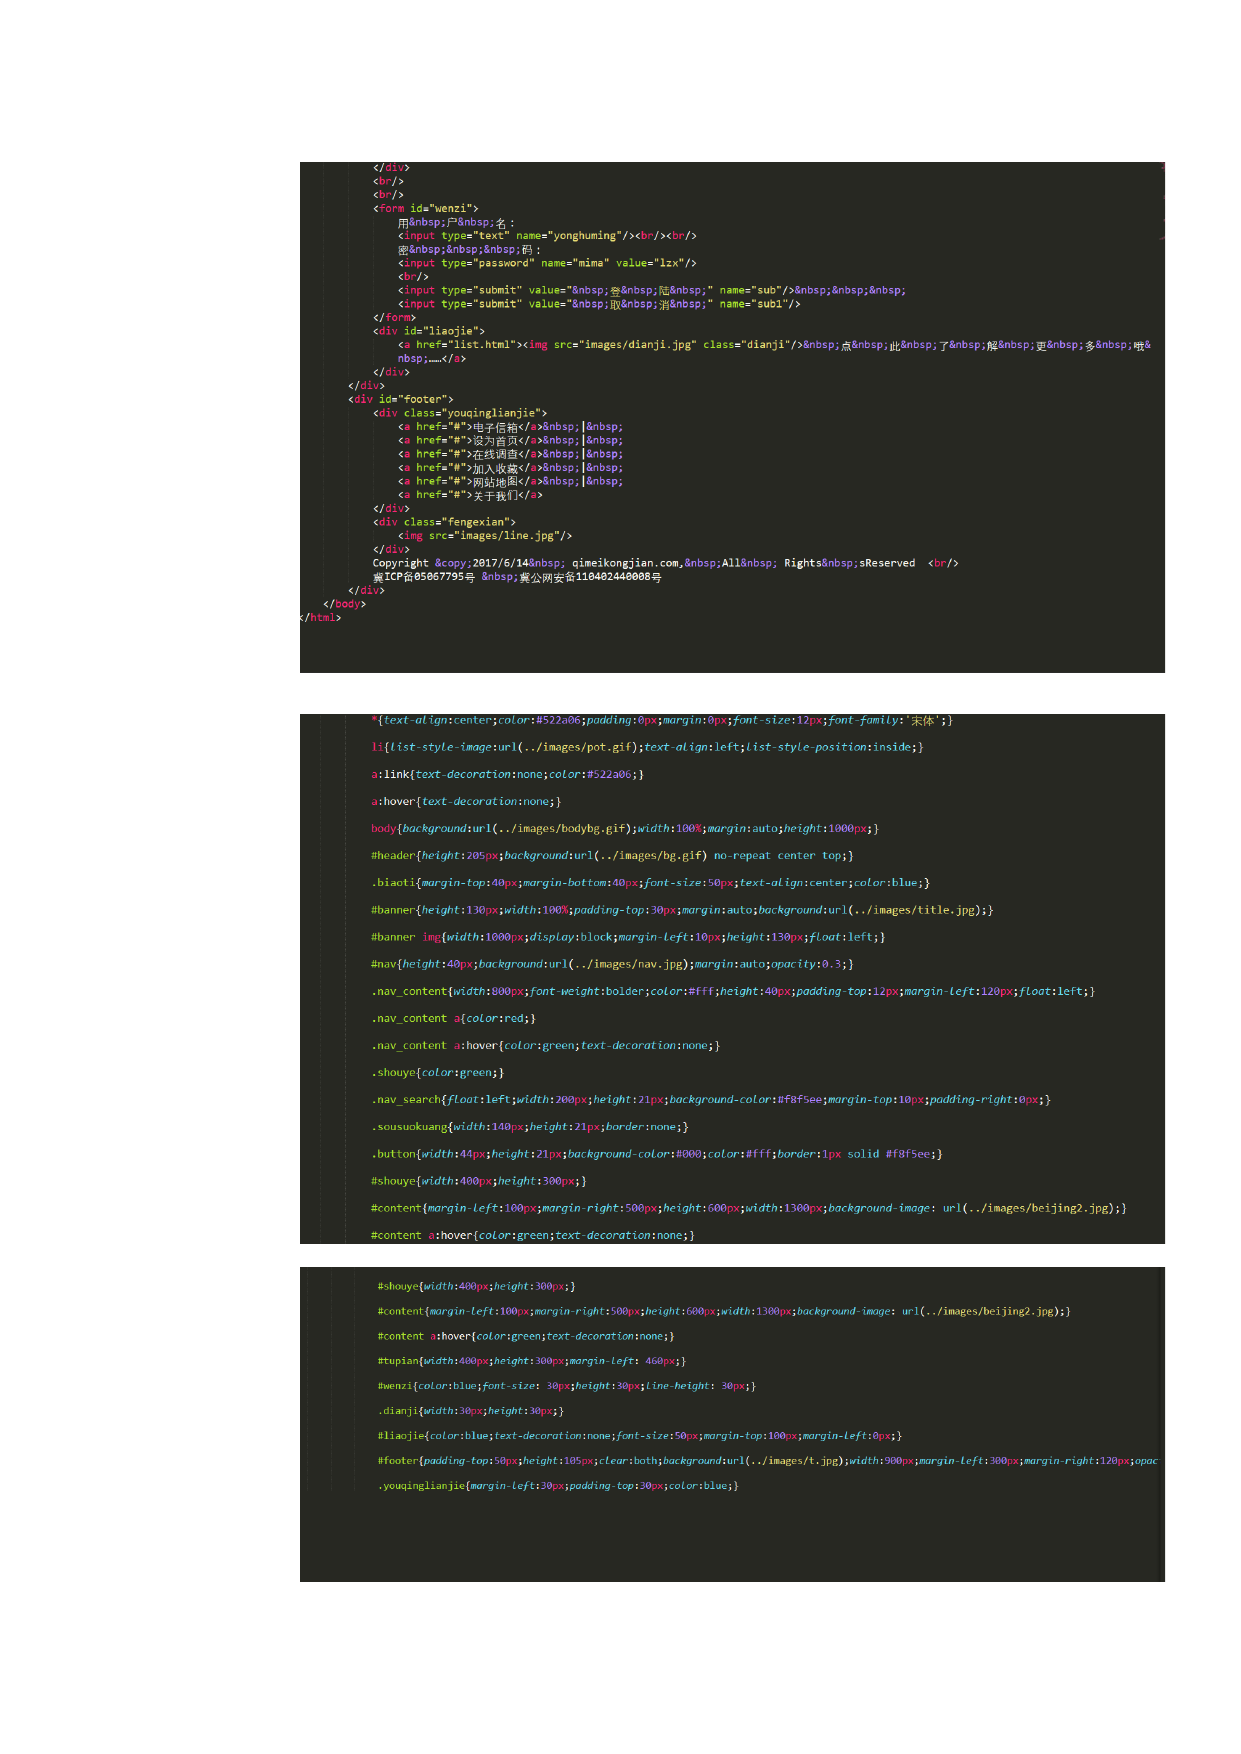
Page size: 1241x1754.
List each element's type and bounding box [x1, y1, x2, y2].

picture [300, 162, 1166, 673]
picture [300, 714, 1166, 1244]
picture [300, 1267, 1166, 1582]
